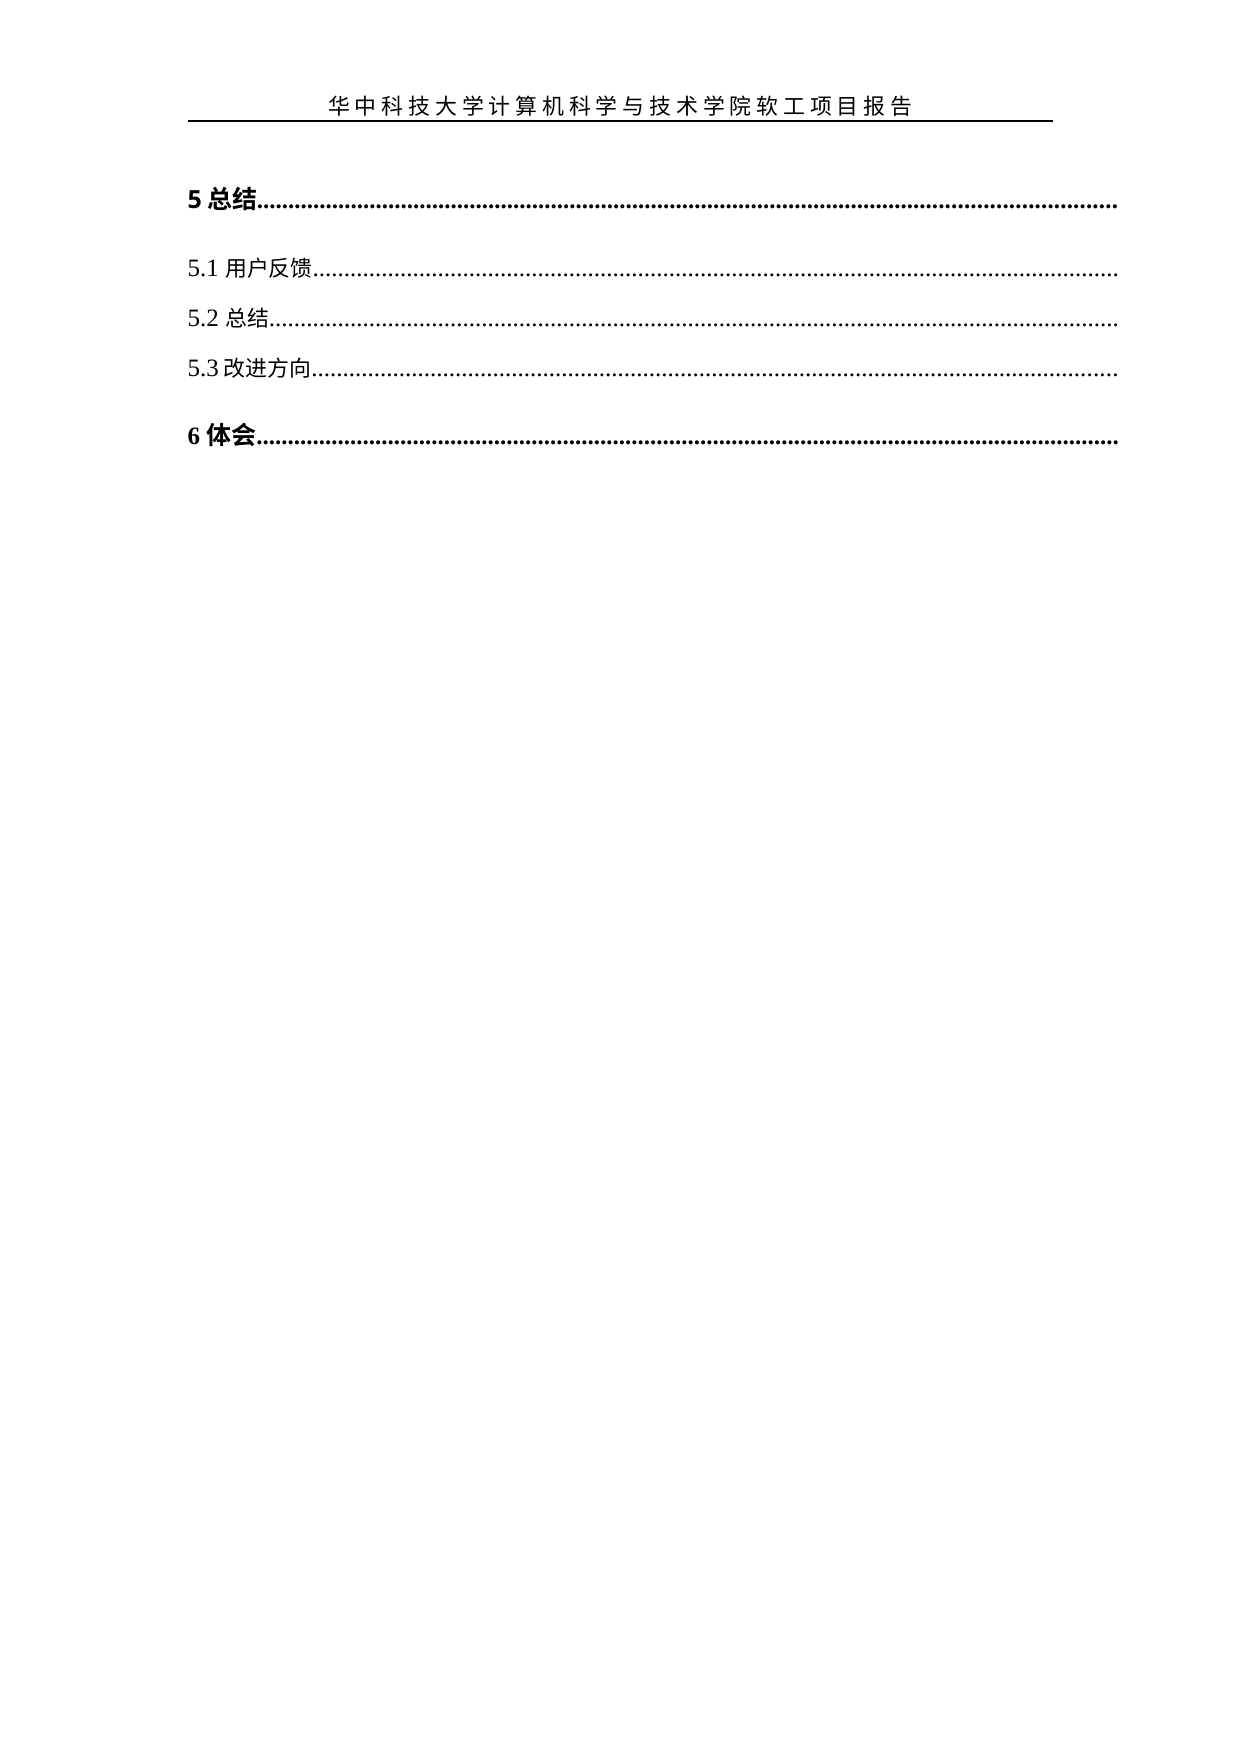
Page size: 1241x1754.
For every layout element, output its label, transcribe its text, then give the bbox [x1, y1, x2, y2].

text 5.1 用户反馈 41 [187, 250, 1053, 284]
text 6 体会 46 [187, 399, 1053, 467]
text 5.2 总结 44 [187, 300, 1053, 334]
text 5总结 41 [187, 164, 1053, 232]
text 5.3改进方向 45 [187, 349, 1053, 383]
